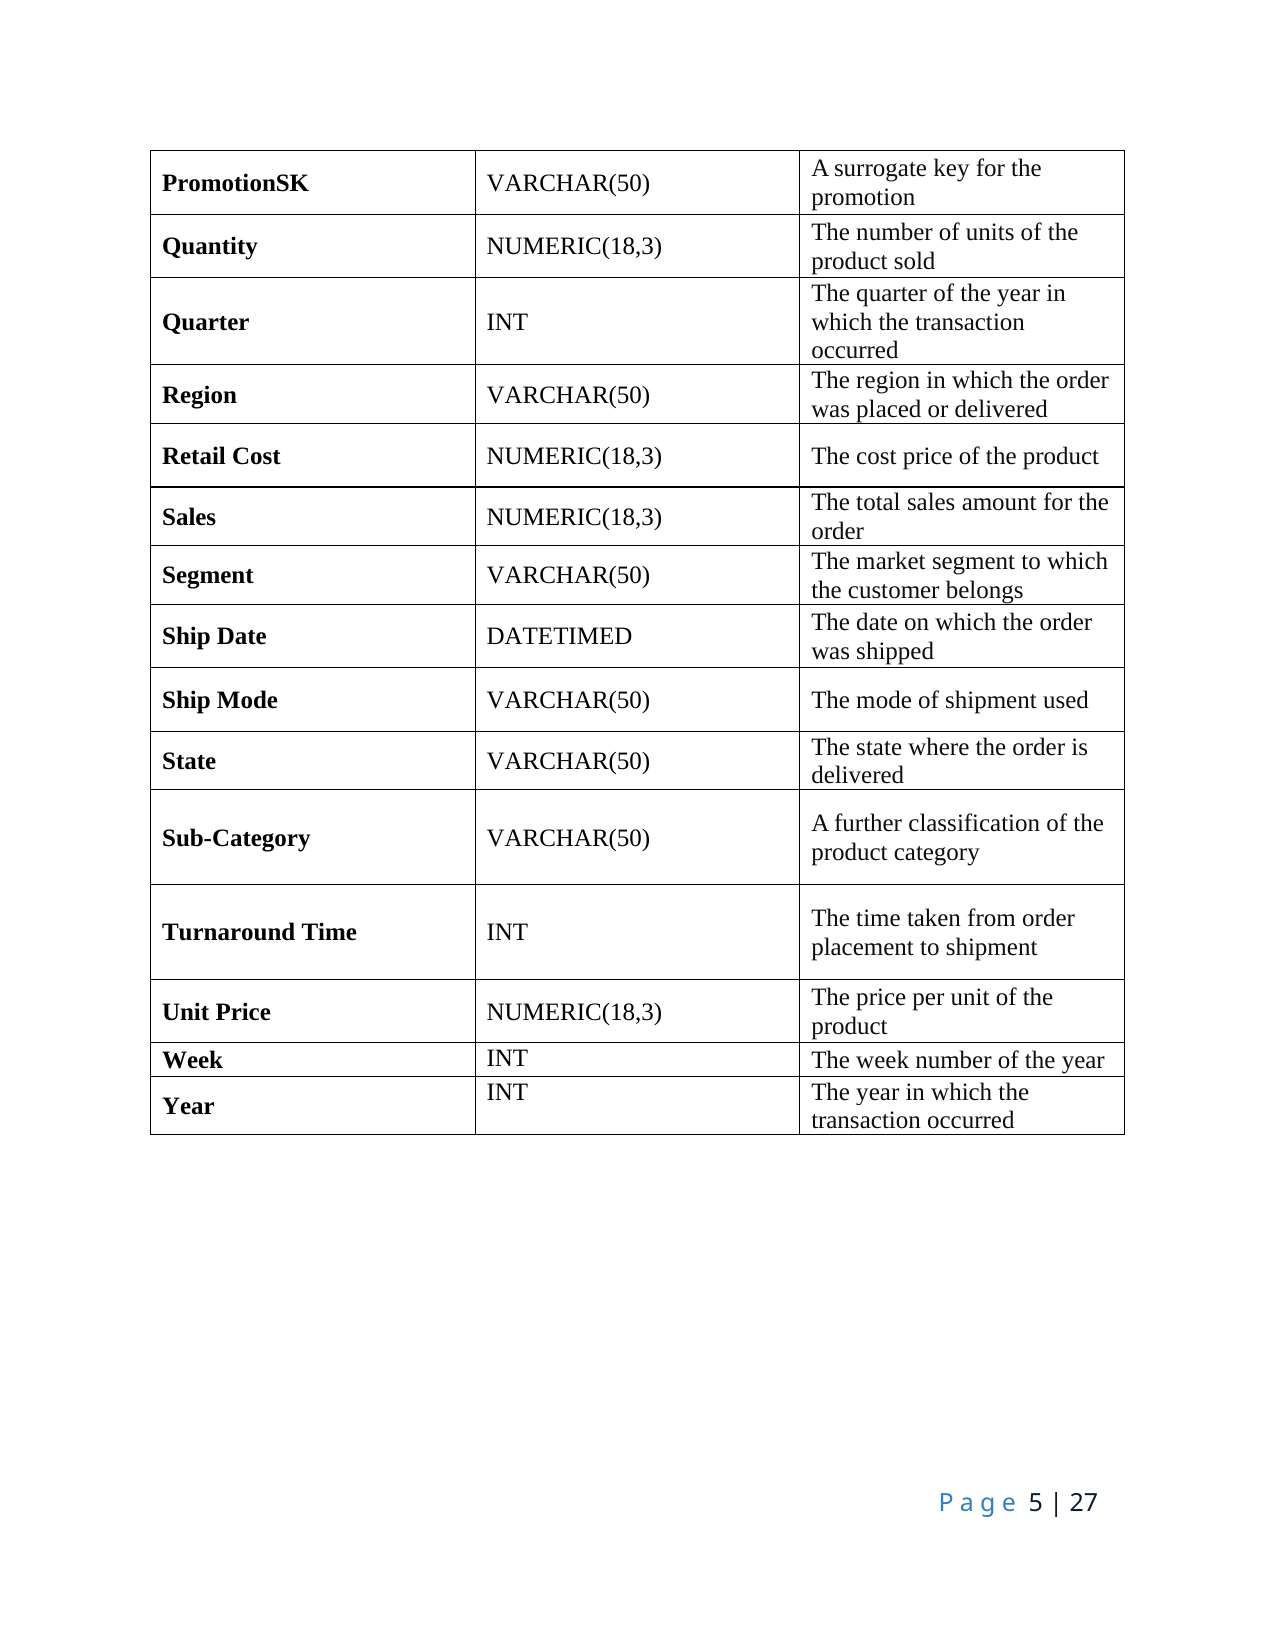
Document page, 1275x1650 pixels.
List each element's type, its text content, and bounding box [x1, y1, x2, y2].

table_cell Ship Mode [151, 668, 475, 731]
table_cell The cost price of the product [800, 424, 1124, 486]
table_cell A surrogate key for the promotion [800, 151, 1124, 213]
table_cell INT [476, 885, 799, 979]
table_cell The state where the order is delivered [904, 732, 1124, 789]
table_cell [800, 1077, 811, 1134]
table_cell NUMERIC(18,3) [476, 488, 799, 545]
table_cell Quantity [151, 215, 475, 277]
table_cell Turnaround Time [151, 885, 475, 979]
table_cell Quarter [151, 278, 475, 364]
table_cell The number of units of the product sold [800, 215, 1124, 277]
table_cell PromotionSK [151, 151, 475, 213]
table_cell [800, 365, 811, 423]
table_cell INT [476, 278, 799, 364]
table_cell NUMERIC(18,3) [476, 424, 799, 486]
table_cell The price per unit of the product [800, 980, 1124, 1042]
table_cell VARCHAR(50) [476, 365, 799, 423]
table_cell The mode of shipment used [800, 668, 1124, 731]
table_cell The year in which the transaction occurred [1014, 1077, 1124, 1134]
table_cell NUMERIC(18,3) [476, 215, 799, 277]
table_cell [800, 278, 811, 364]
table_cell VARCHAR(50) [476, 546, 799, 603]
table_cell The time taken from order placement to shipment [800, 885, 1124, 979]
table_cell VARCHAR(50) [476, 668, 799, 731]
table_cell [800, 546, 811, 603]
table_cell The week number of the year [800, 1043, 1124, 1076]
table_cell State [151, 732, 475, 789]
table_cell INT [476, 1077, 799, 1134]
table_cell NUMERIC(18,3) [476, 980, 799, 1042]
table_cell A further classification of the product category [800, 790, 1124, 884]
table_cell Year [151, 1077, 475, 1134]
table_cell Ship Date [151, 605, 475, 667]
table_cell Retail Cost [151, 424, 475, 486]
table_cell The total sales amount for the order [864, 488, 1124, 545]
table_cell Unit Price [151, 980, 475, 1042]
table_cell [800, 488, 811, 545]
table_cell VARCHAR(50) [476, 151, 799, 213]
table_cell Region [151, 365, 475, 423]
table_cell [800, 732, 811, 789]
table_cell VARCHAR(50) [476, 732, 799, 789]
table_cell Segment [151, 546, 475, 603]
table_cell The quarter of the year in which the transaction occurred [898, 278, 1124, 364]
table_cell Sub-Category [151, 790, 475, 884]
table_cell The market segment to which the customer belongs [1023, 546, 1124, 603]
table_cell The region in which the order was placed or delivered [1048, 365, 1124, 423]
table_cell INT [476, 1043, 799, 1076]
table_cell Week [151, 1043, 475, 1076]
table_cell The date on which the order was shipped [800, 605, 1124, 667]
table_cell DATETIMED [476, 605, 799, 667]
table_cell Sales [151, 488, 475, 545]
table_cell VARCHAR(50) [476, 790, 799, 884]
